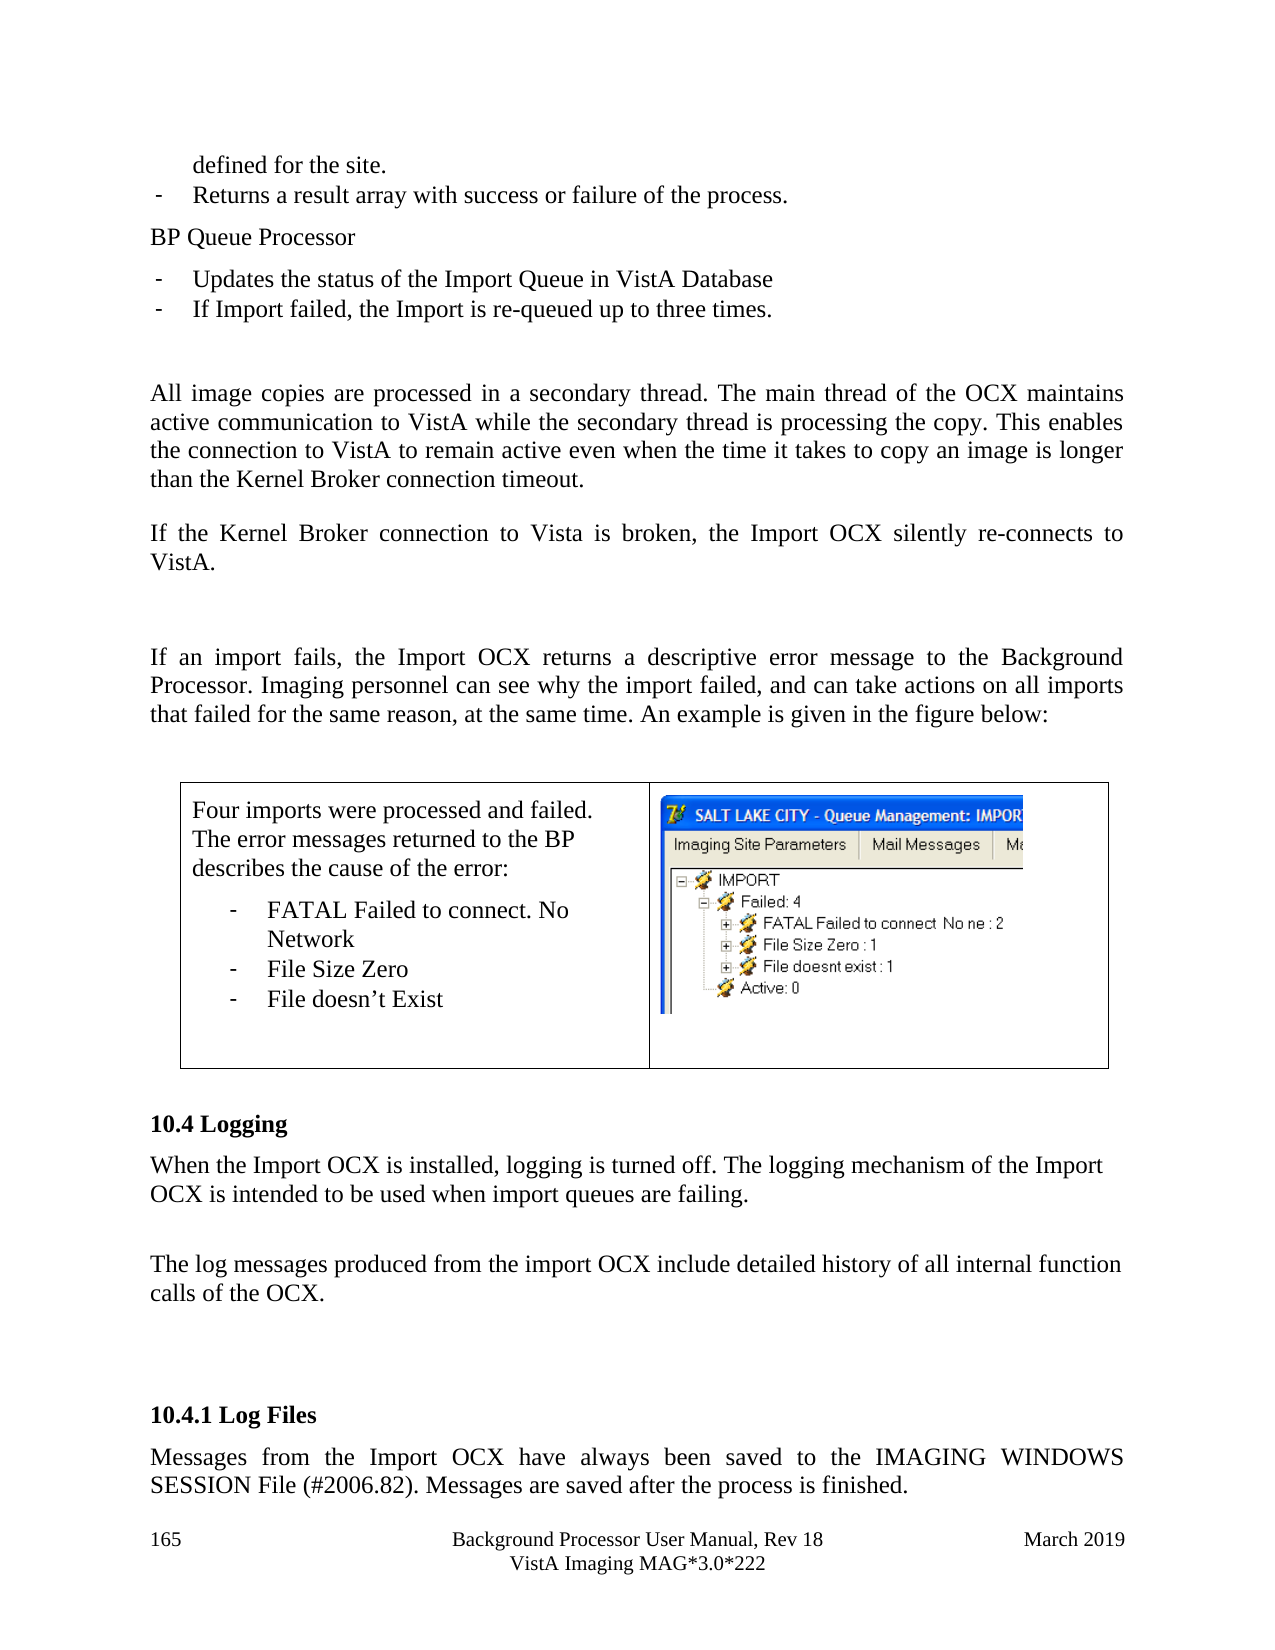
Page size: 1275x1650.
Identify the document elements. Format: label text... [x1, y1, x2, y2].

list Updates the status of the Import Queue in VistA Database [155, 263, 1125, 293]
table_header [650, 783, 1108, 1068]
text BP Queue Processor [150, 222, 1125, 251]
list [155, 150, 1125, 179]
text If the Kernel Broker connection to Vista is broken, the Import OCX silently re-connects to VistA. [150, 518, 1125, 575]
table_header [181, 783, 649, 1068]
text All image copies are processed in a secondary thread. The main thread of the OCX maintains active communication to VistA while the secondary thread is processing the copy. This enables the connection to VistA to remain active even when the time it takes to copy an image is longer than the Kernel Broker connection timeout. [150, 378, 1125, 493]
list If Import failed, the Import is re-queued up to three times. [155, 293, 1125, 324]
text The log messages produced from the import OCX include detailed history of all internal function calls of the OCX. [150, 1249, 1125, 1307]
list Returns a result array with success or failure of the process. [155, 179, 1125, 209]
subtitle 10.4.1 Log Files [150, 1400, 1125, 1429]
subtitle 10.4 Logging [150, 1109, 1125, 1138]
text Messages from the Import OCX have always been saved to the IMAGING WINDOWS SESSION File (#2006.82). Messages are saved after the process is finished. [150, 1442, 1125, 1499]
picture [660, 795, 1023, 1014]
text If an import fails, the Import OCX returns a descriptive error message to the Background Processor. Imaging personnel can see why the import failed, and can take actions on all imports that failed for the same reason, at the same time. An example is given in the figure below: [150, 642, 1125, 728]
text When the Import OCX is installed, logging is turned off. The logging mechanism of the Import OCX is intended to be used when import queues are failing. [150, 1150, 1125, 1208]
